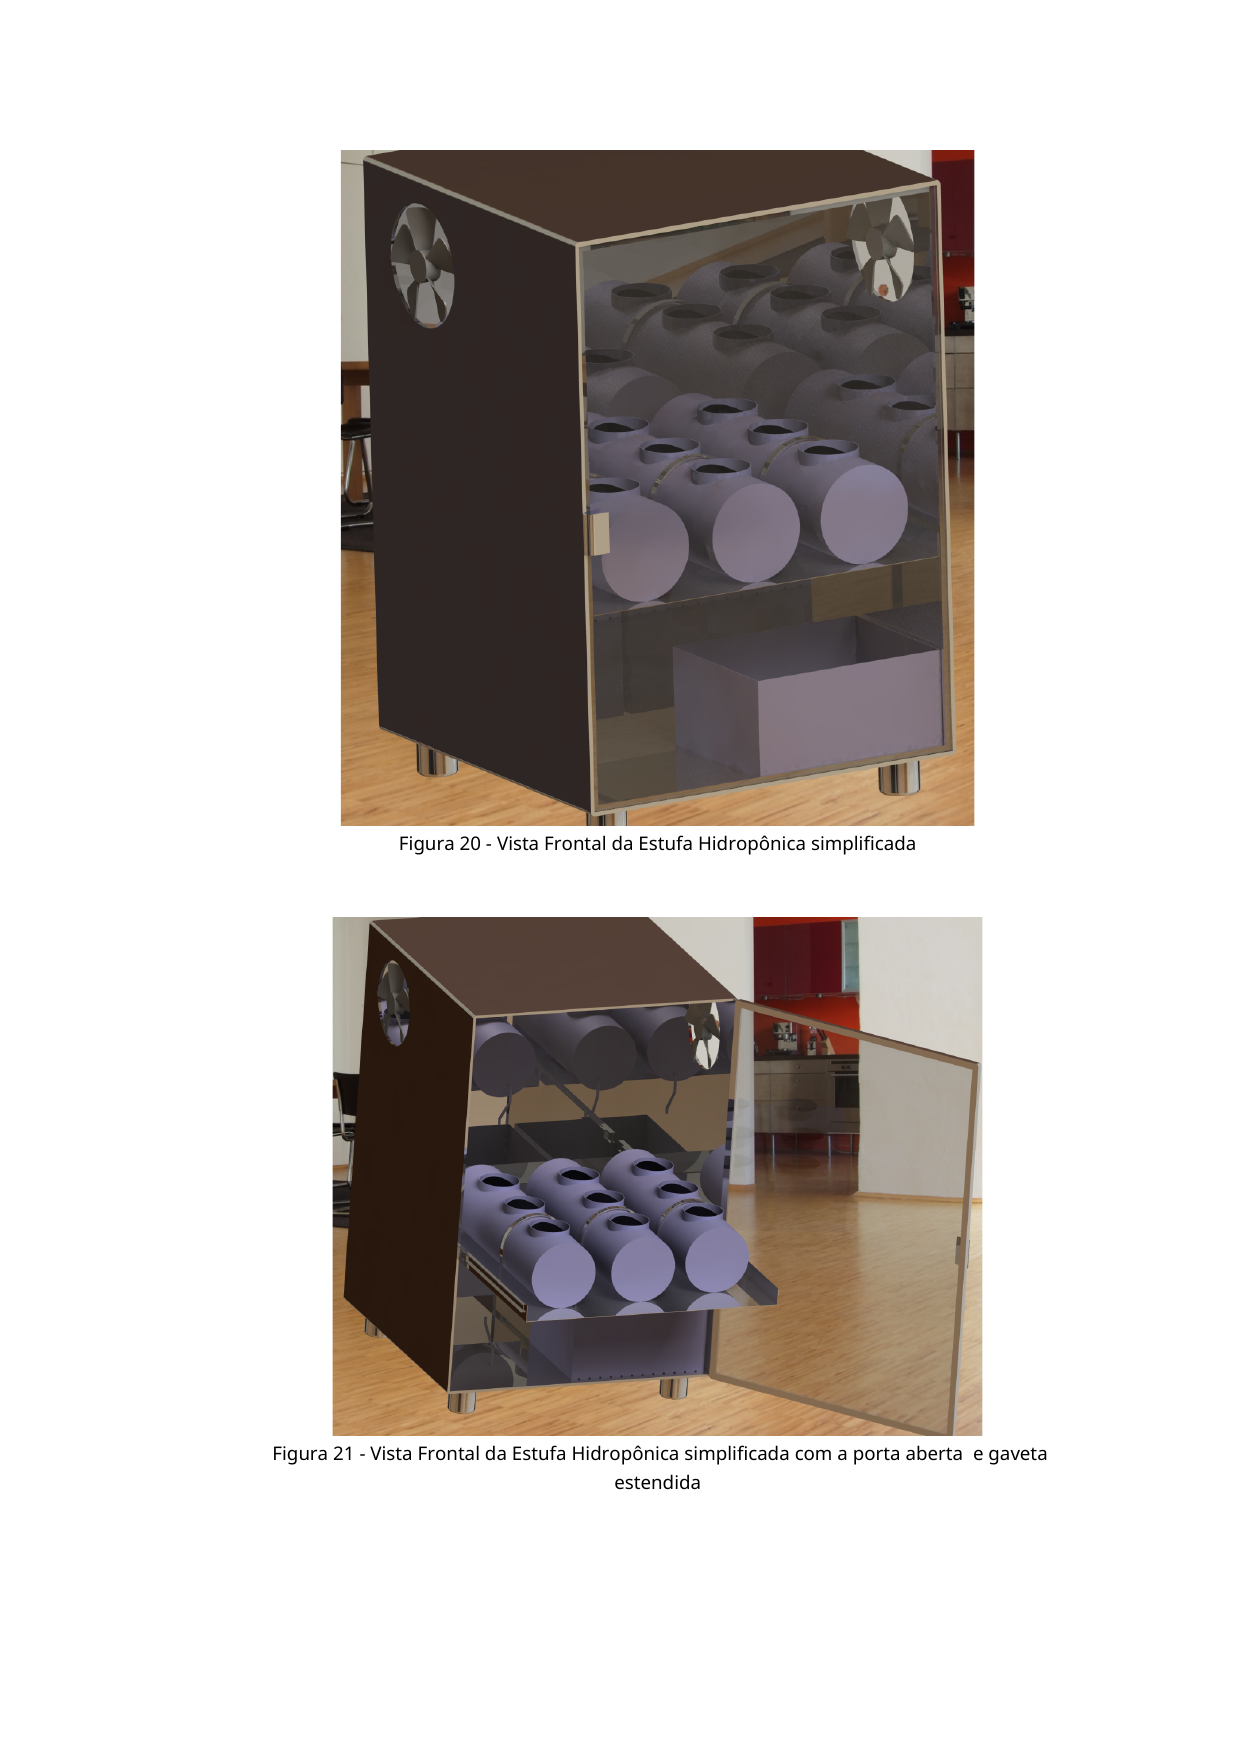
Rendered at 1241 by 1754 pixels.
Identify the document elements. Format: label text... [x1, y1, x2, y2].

picture [332, 917, 983, 1436]
text Figura 21 - Vista Frontal da Estufa Hidropônica simplificada com a porta aberta e gaveta estendida [225, 1440, 1090, 1494]
text Figura 20 - Vista Frontal da Estufa Hidropônica simplificada [225, 830, 1090, 855]
picture [340, 150, 975, 826]
